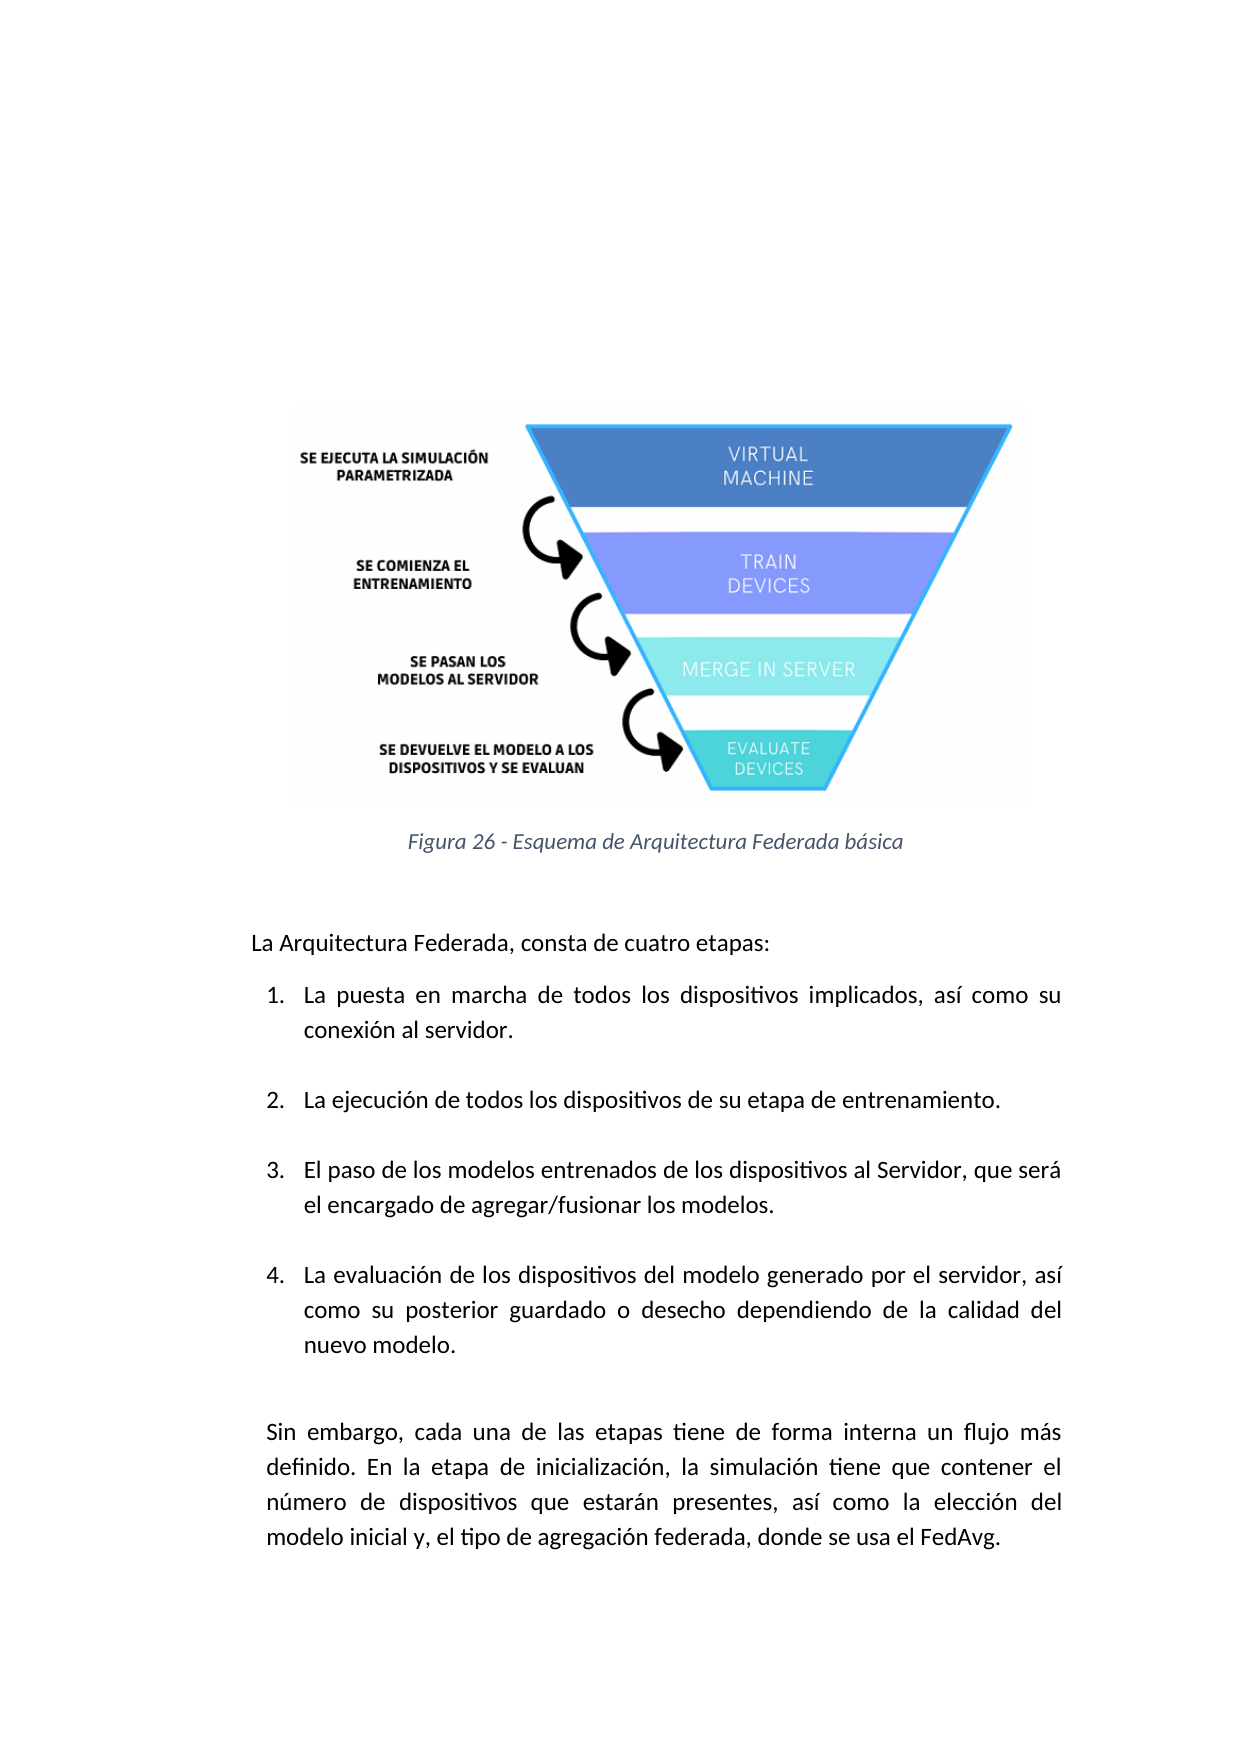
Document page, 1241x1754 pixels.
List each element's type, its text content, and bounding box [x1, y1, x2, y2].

list La ejecución de todos los dispositivos de su etapa de entrenamiento. [266, 1084, 1063, 1115]
text La Arquitectura Federada, consta de cuatro etapas: [251, 927, 1063, 958]
text Sin embargo, cada una de las etapas tiene de forma interna un flujo más definido. En la etapa de inicialización, la simulación tiene que contener el número de dispositivos que estarán presentes, así como la elección del modelo inicial y, el tipo de agregación federada, donde se usa el FedAvg. [266, 1416, 1063, 1551]
picture [292, 406, 1027, 806]
list La puesta en marcha de todos los dispositivos implicados, así como su conexión al servidor. [266, 979, 1063, 1045]
list El paso de los modelos entrenados de los dispositivos al Servidor, que será el encargado de agregar/fusionar los modelos. [266, 1154, 1063, 1220]
list La evaluación de los dispositivos del modelo generado por el servidor, así como su posterior guardado o desecho dependiendo de la calidad del nuevo modelo. [266, 1259, 1063, 1360]
